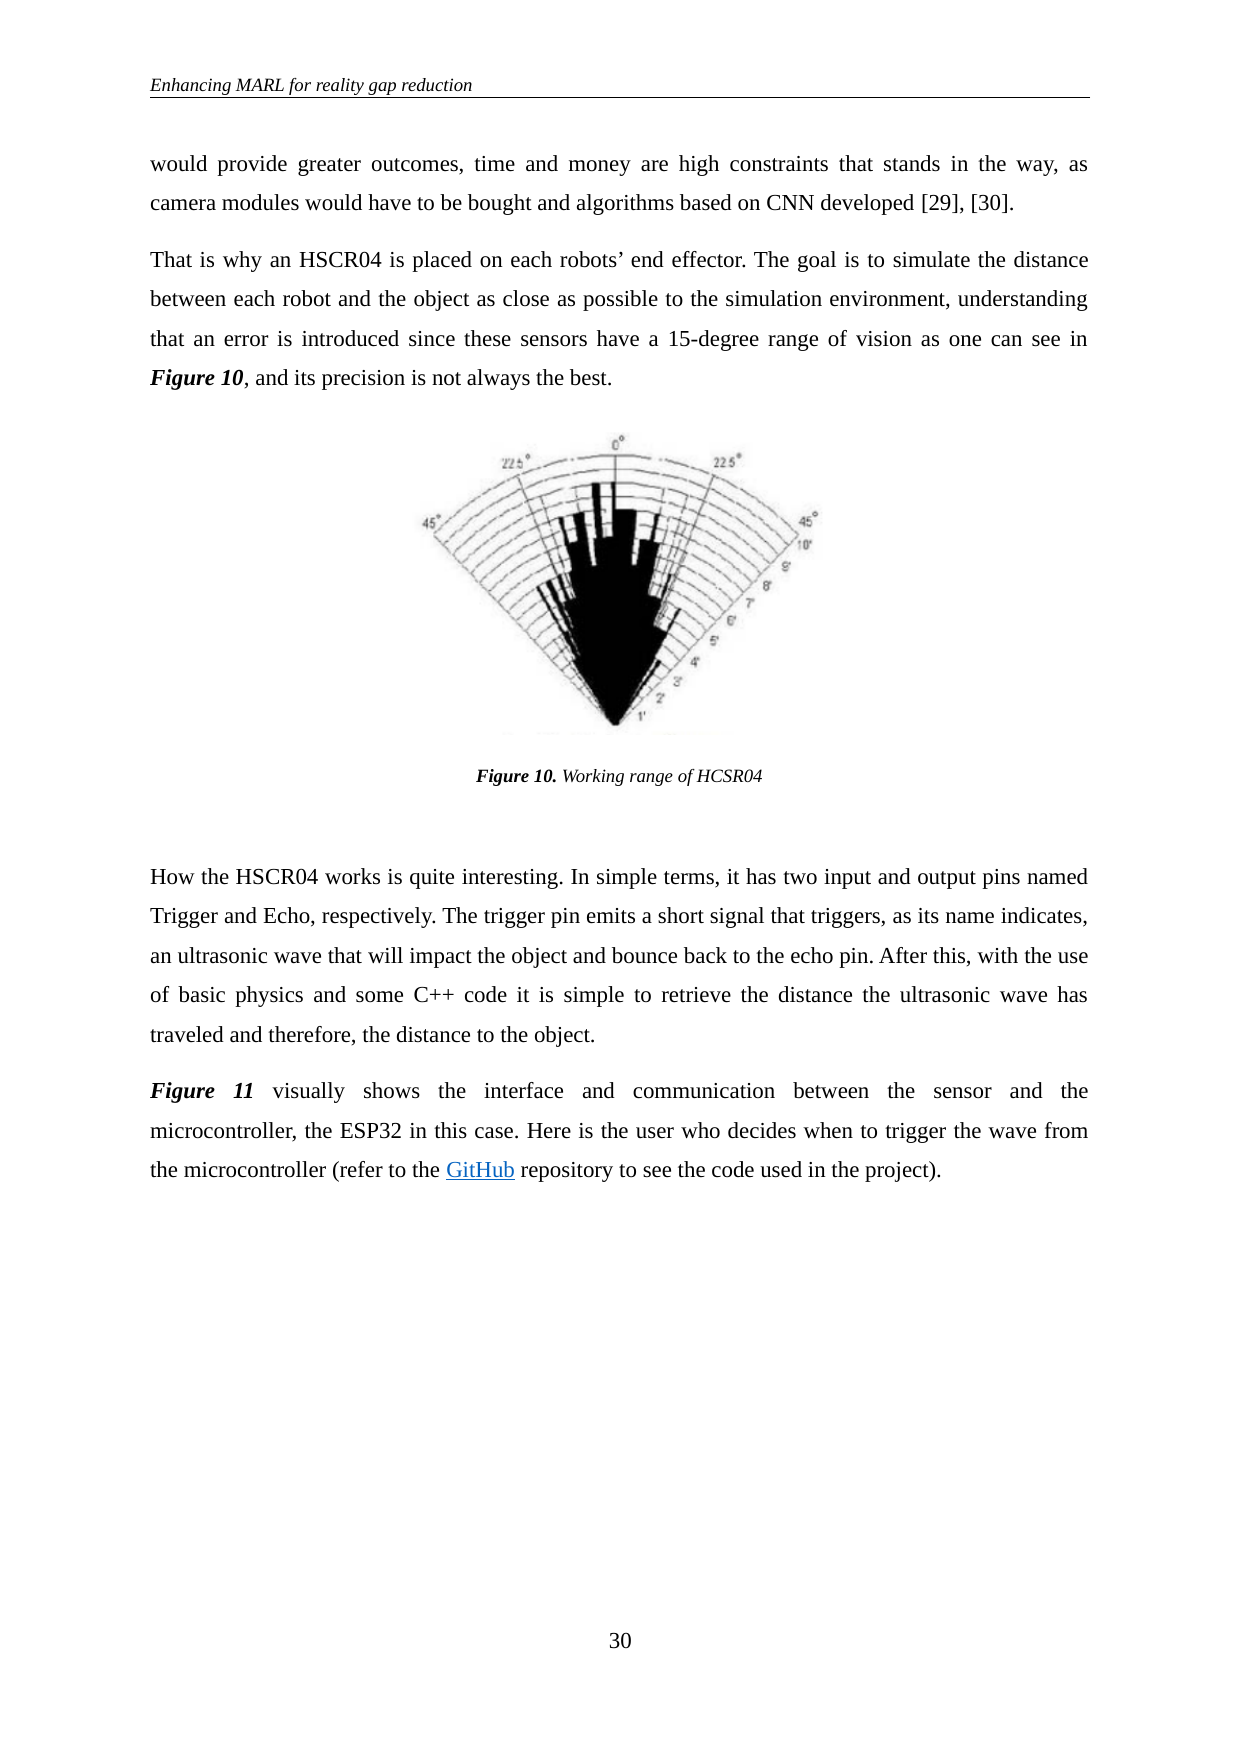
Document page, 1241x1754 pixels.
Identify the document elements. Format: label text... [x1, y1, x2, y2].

text That is why an HSCR04 is placed on each robots’ end effector. The goal is to simulate the distance between each robot and the object as close as possible to the simulation environment, understanding that an error is introduced since these sensors have a 15-degree range of vision as one can see in Figure 10, and its precision is not always the best. [150, 246, 1090, 390]
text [150, 150, 1090, 216]
picture [403, 420, 837, 735]
text Figure 10. Working range of HCSR04 [150, 764, 1090, 786]
text How the HSCR04 works is quite interesting. In simple terms, it has two input and output pins named Trigger and Echo, respectively. The trigger pin emits a short signal that triggers, as its name indicates, an ultrasonic wave that will impact the object and bounce back to the echo pin. After this, with the use of basic physics and some C++ code it is simple to retrieve the distance the ultrasonic wave has traveled and therefore, the distance to the object. [150, 863, 1090, 1047]
text Figure 11 visually shows the interface and communication between the sensor and the microcontroller, the ESP32 in this case. Here is the user who decides when to trigger the wave from the microcontroller (refer to the GitHub repository to see the code used in the project). [150, 1077, 1090, 1182]
